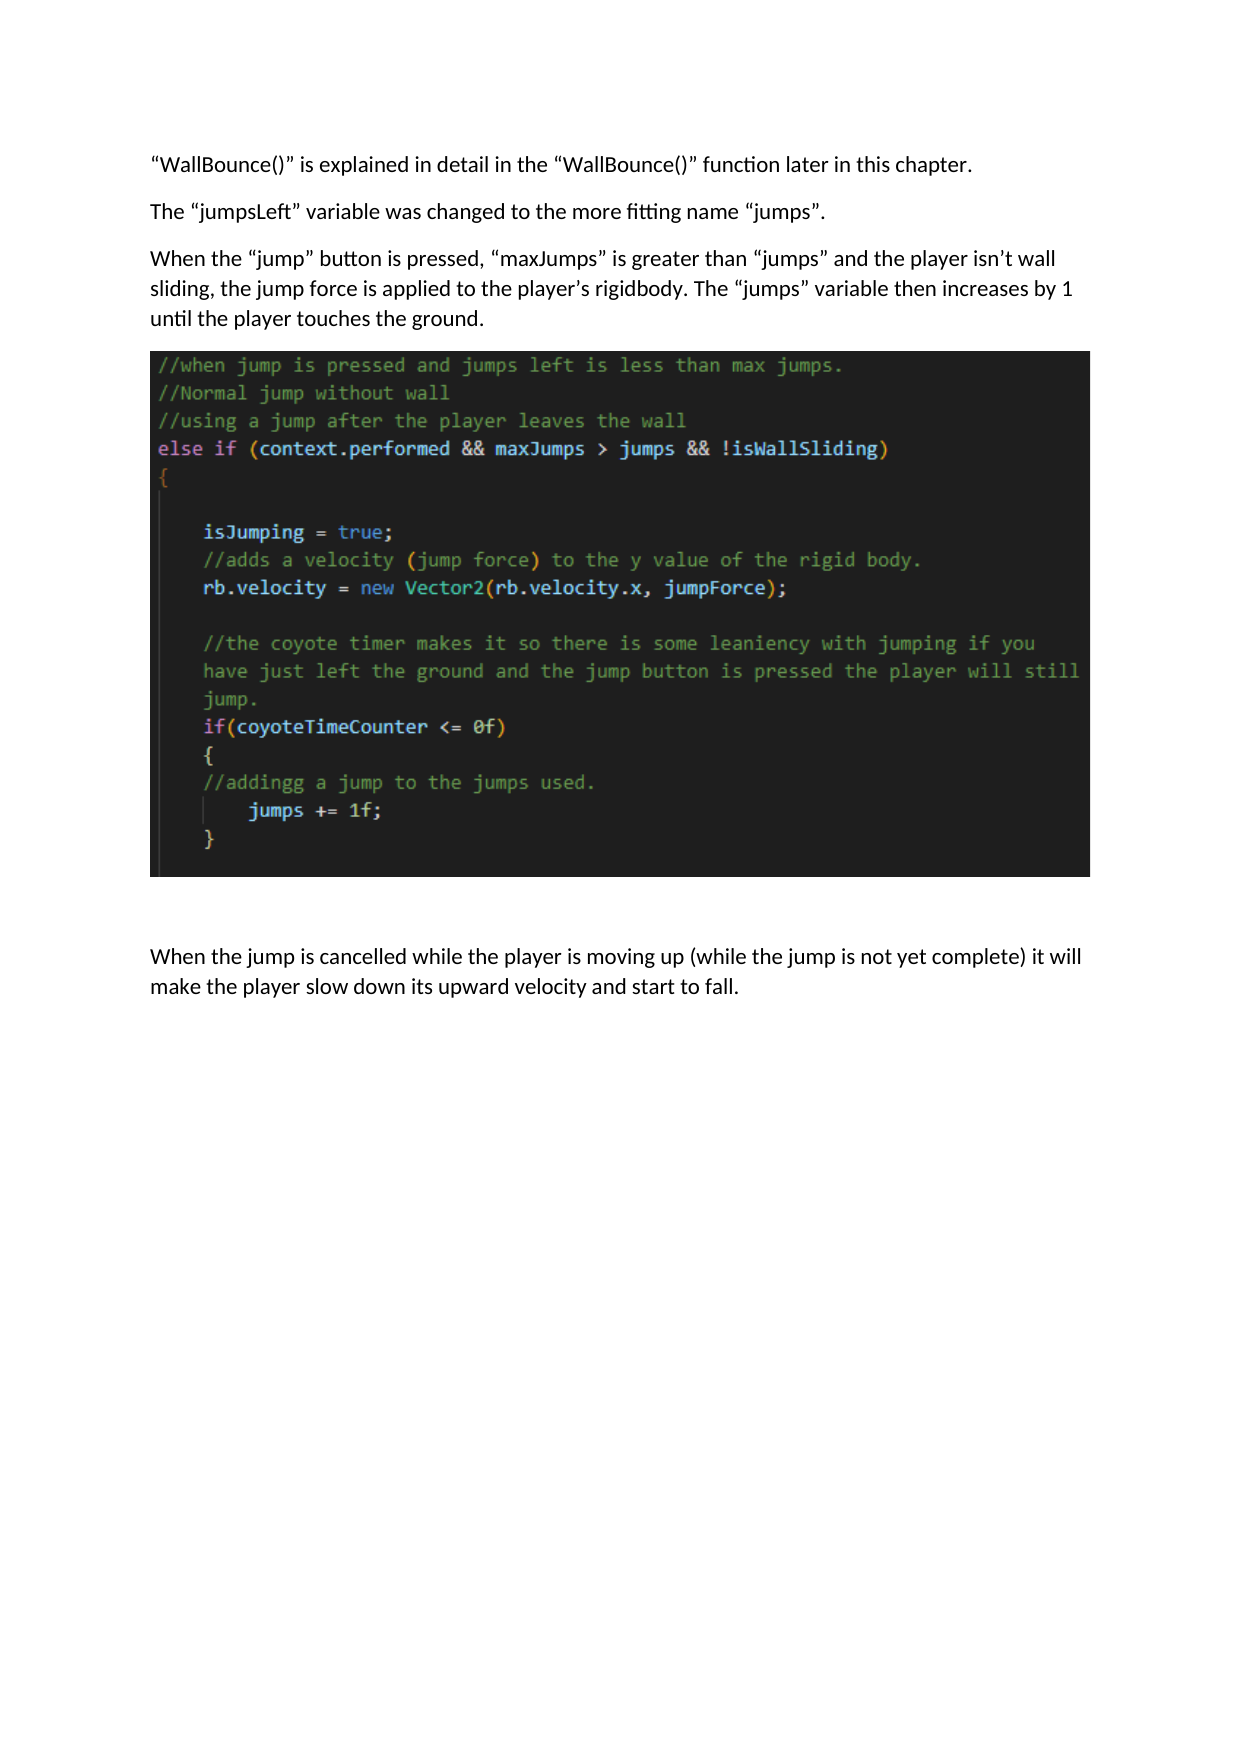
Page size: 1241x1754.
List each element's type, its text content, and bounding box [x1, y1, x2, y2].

picture [150, 351, 1091, 877]
text When the jump is cancelled while the player is moving up (while the jump is not yet complete) it will make the player slow down its upward velocity and start to fall. [150, 942, 1090, 1001]
text The “jumpsLeft” variable was changed to the more fitting name “jumps”. [150, 197, 1090, 225]
text When the “jump” button is pressed, “maxJumps” is greater than “jumps” and the player isn’t wall sliding, the jump force is applied to the player’s rigidbody. The “jumps” variable then increases by 1 until the player touches the ground. [150, 244, 1090, 332]
text “WallBounce()” is explained in detail in the “WallBounce()” function later in this chapter. [150, 150, 1090, 178]
